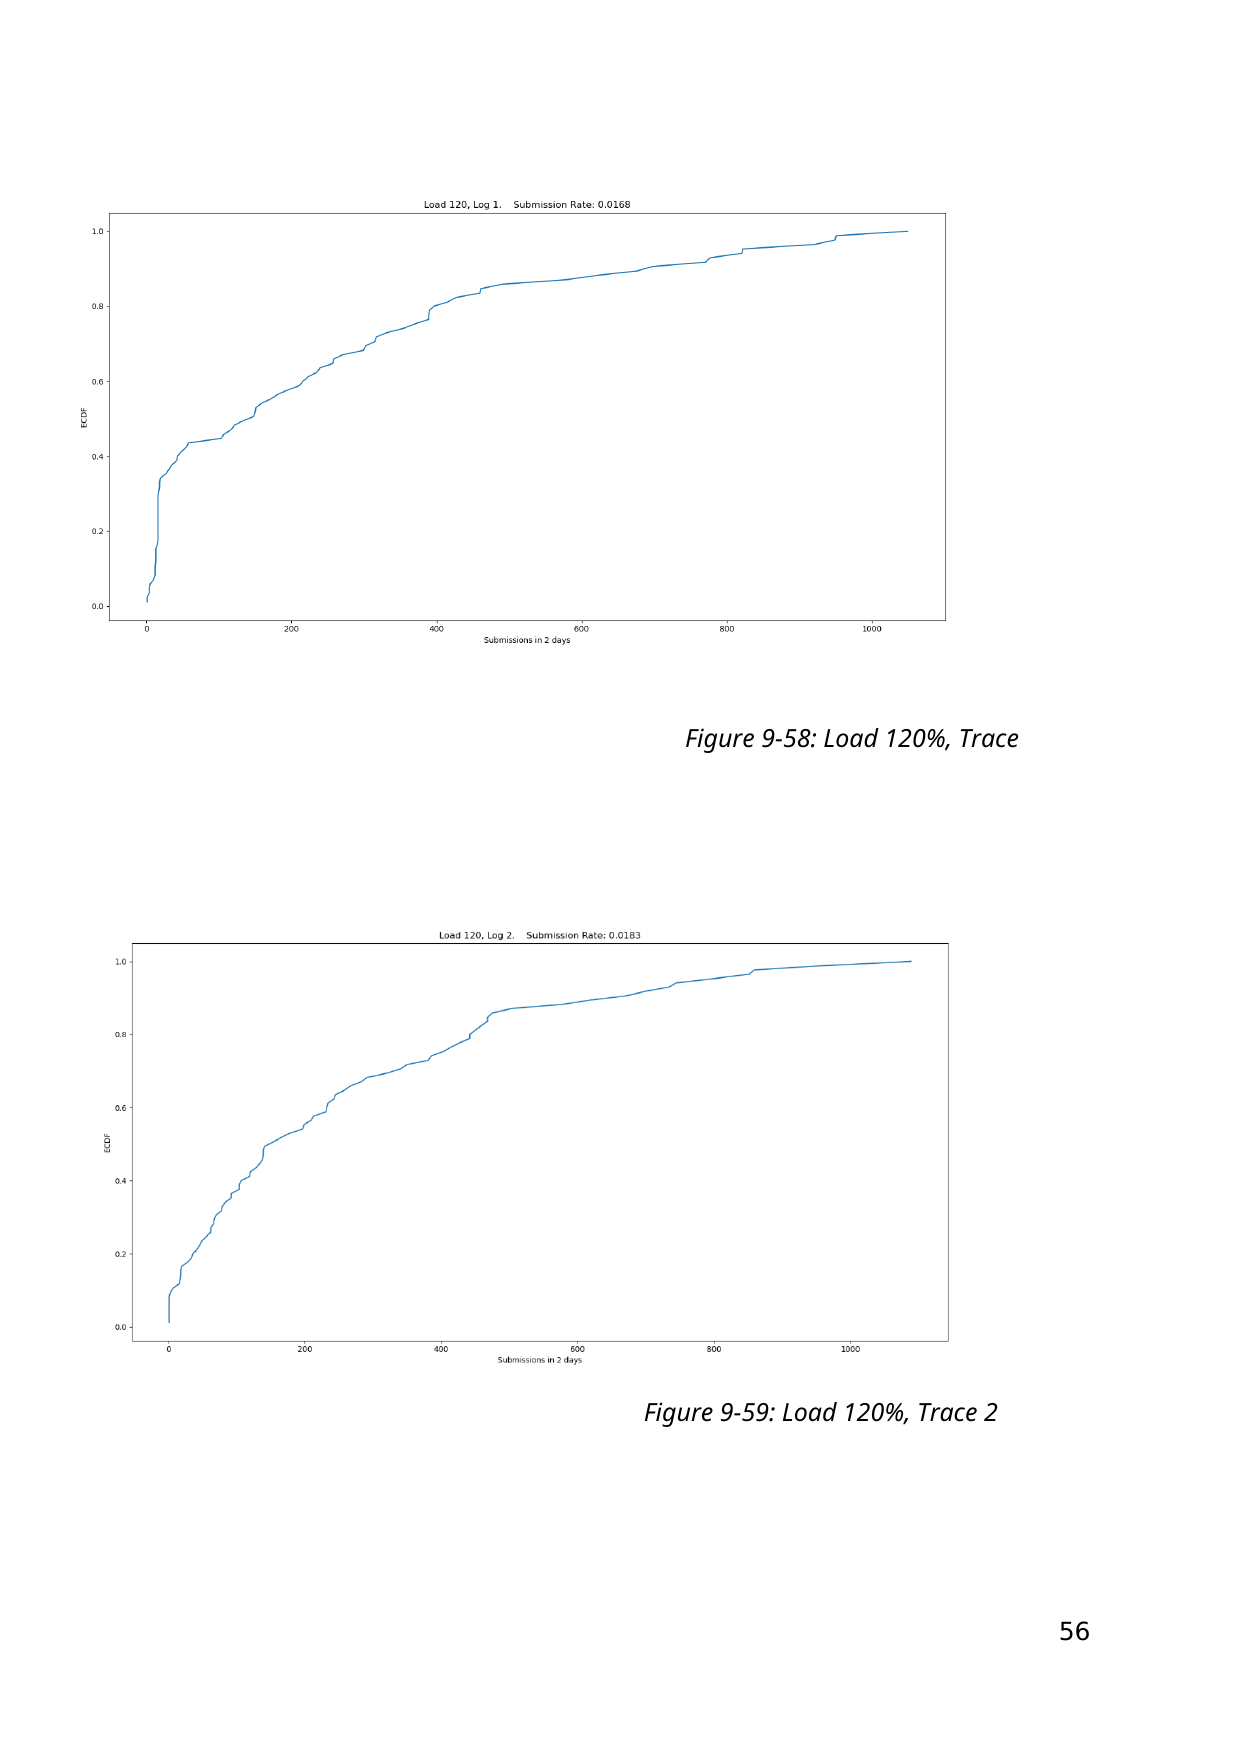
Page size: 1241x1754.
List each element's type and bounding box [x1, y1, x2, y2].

picture [0, 882, 1053, 1397]
picture [0, 150, 1053, 678]
